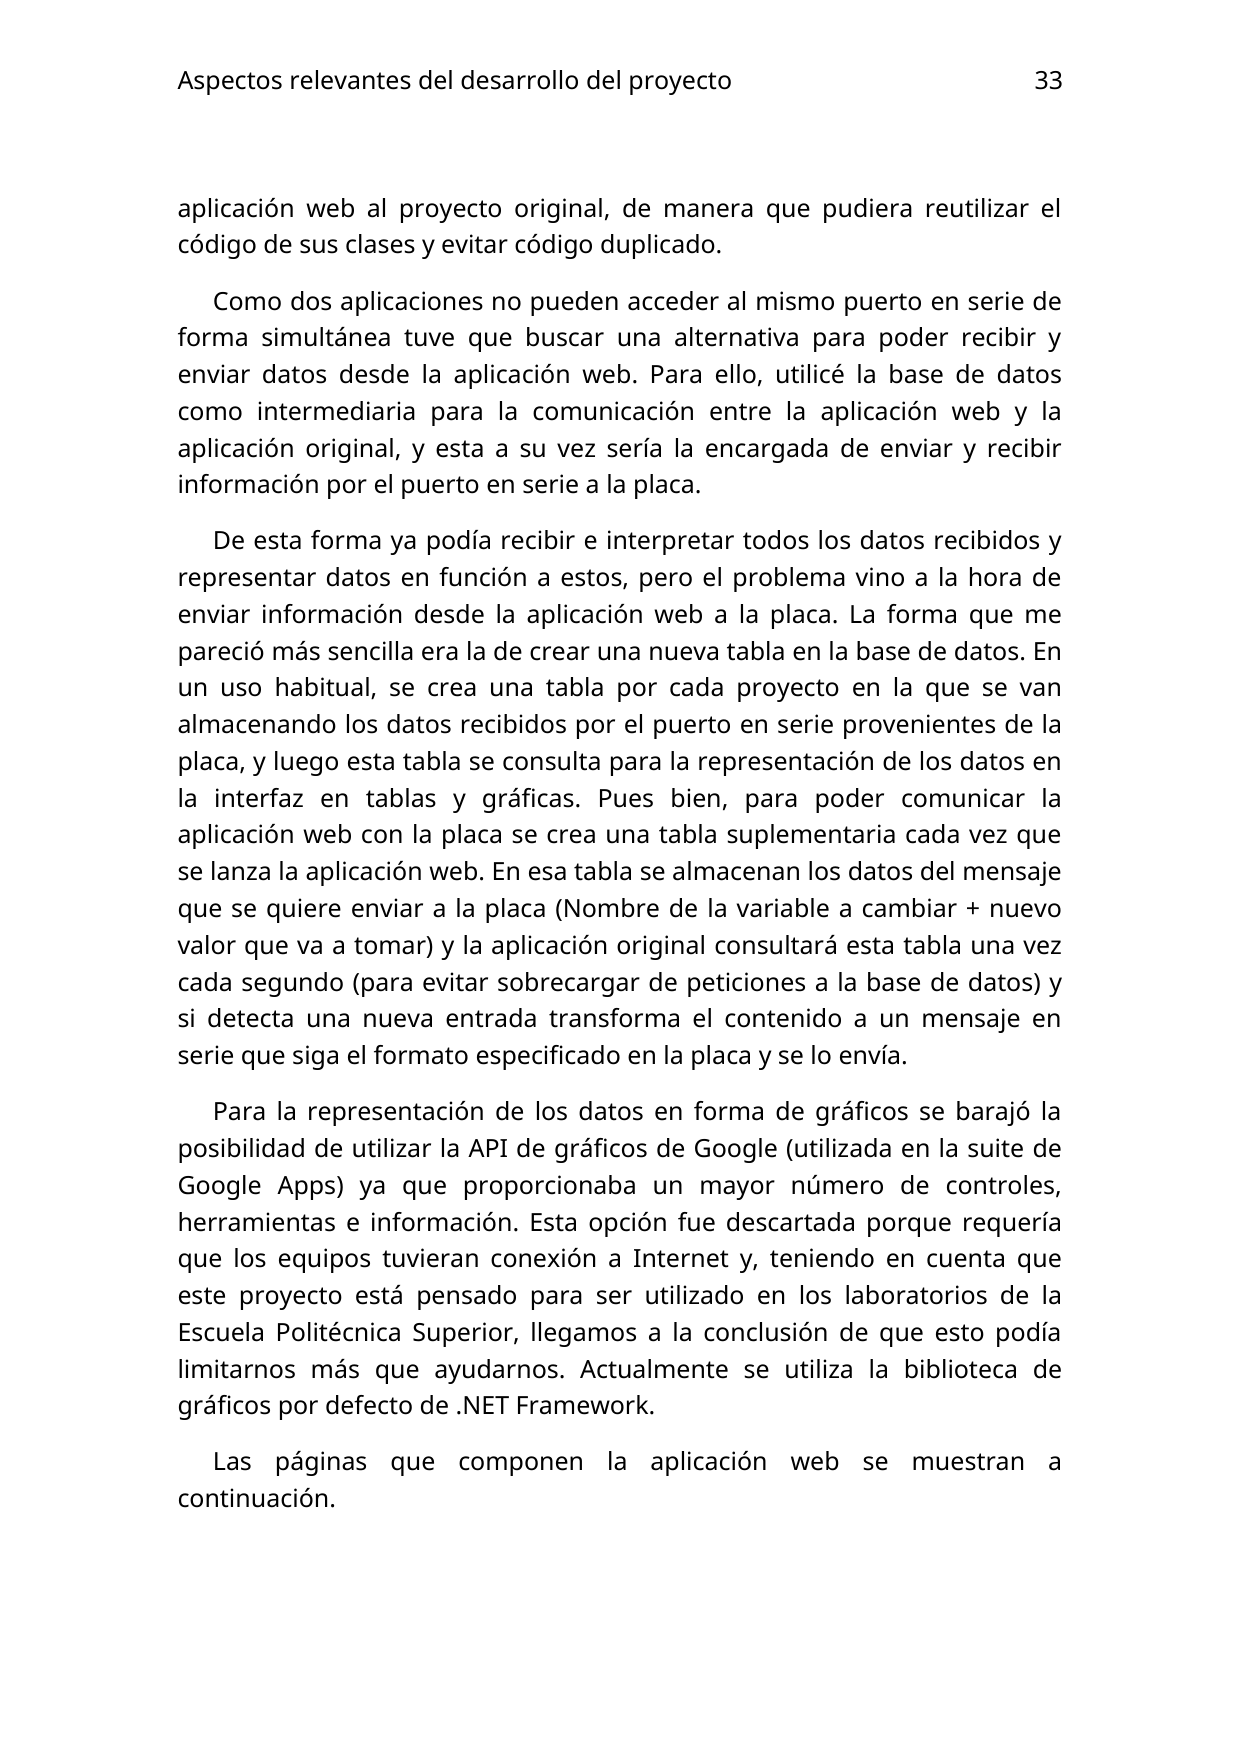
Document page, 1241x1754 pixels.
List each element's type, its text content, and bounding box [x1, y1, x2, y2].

text Como dos aplicaciones no pueden acceder al mismo puerto en serie de forma simultánea tuve que buscar una alternativa para poder recibir y enviar datos desde la aplicación web. Para ello, utilicé la base de datos como intermediaria para la comunicación entre la aplicación web y la aplicación original, y esta a su vez sería la encargada de enviar y recibir información por el puerto en serie a la placa. [177, 283, 1063, 501]
text De esta forma ya podía recibir e interpretar todos los datos recibidos y representar datos en función a estos, pero el problema vino a la hora de enviar información desde la aplicación web a la placa. La forma que me pareció más sencilla era la de crear una nueva tabla en la base de datos. En un uso habitual, se crea una tabla por cada proyecto en la que se van almacenando los datos recibidos por el puerto en serie provenientes de la placa, y luego esta tabla se consulta para la representación de los datos en la interfaz en tablas y gráficas. Pues bien, para poder comunicar la aplicación web con la placa se crea una tabla suplementaria cada vez que se lanza la aplicación web. En esa tabla se almacenan los datos del mensaje que se quiere enviar a la placa (Nombre de la variable a cambiar + nuevo valor que va a tomar) y la aplicación original consultará esta tabla una vez cada segundo (para evitar sobrecargar de peticiones a la base de datos) y si detecta una nueva entrada transforma el contenido a un mensaje en serie que siga el formato especificado en la placa y se lo envía. [177, 523, 1063, 1072]
text Las páginas que componen la aplicación web se muestran a continuación. [177, 1444, 1063, 1515]
text Para la representación de los datos en forma de gráficos se barajó la posibilidad de utilizar la API de gráficos de Google (utilizada en la suite de Google Apps) ya que proporcionaba un mayor número de controles, herramientas e información. Esta opción fue descartada porque requería que los equipos tuvieran conexión a Internet y, teniendo en cuenta que este proyecto está pensado para ser utilizado en los laboratorios de la Escuela Politécnica Superior, llegamos a la conclusión de que esto podía limitarnos más que ayudarnos. Actualmente se utiliza la biblioteca de gráficos por defecto de .NET Framework. [177, 1094, 1063, 1422]
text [177, 190, 1063, 261]
